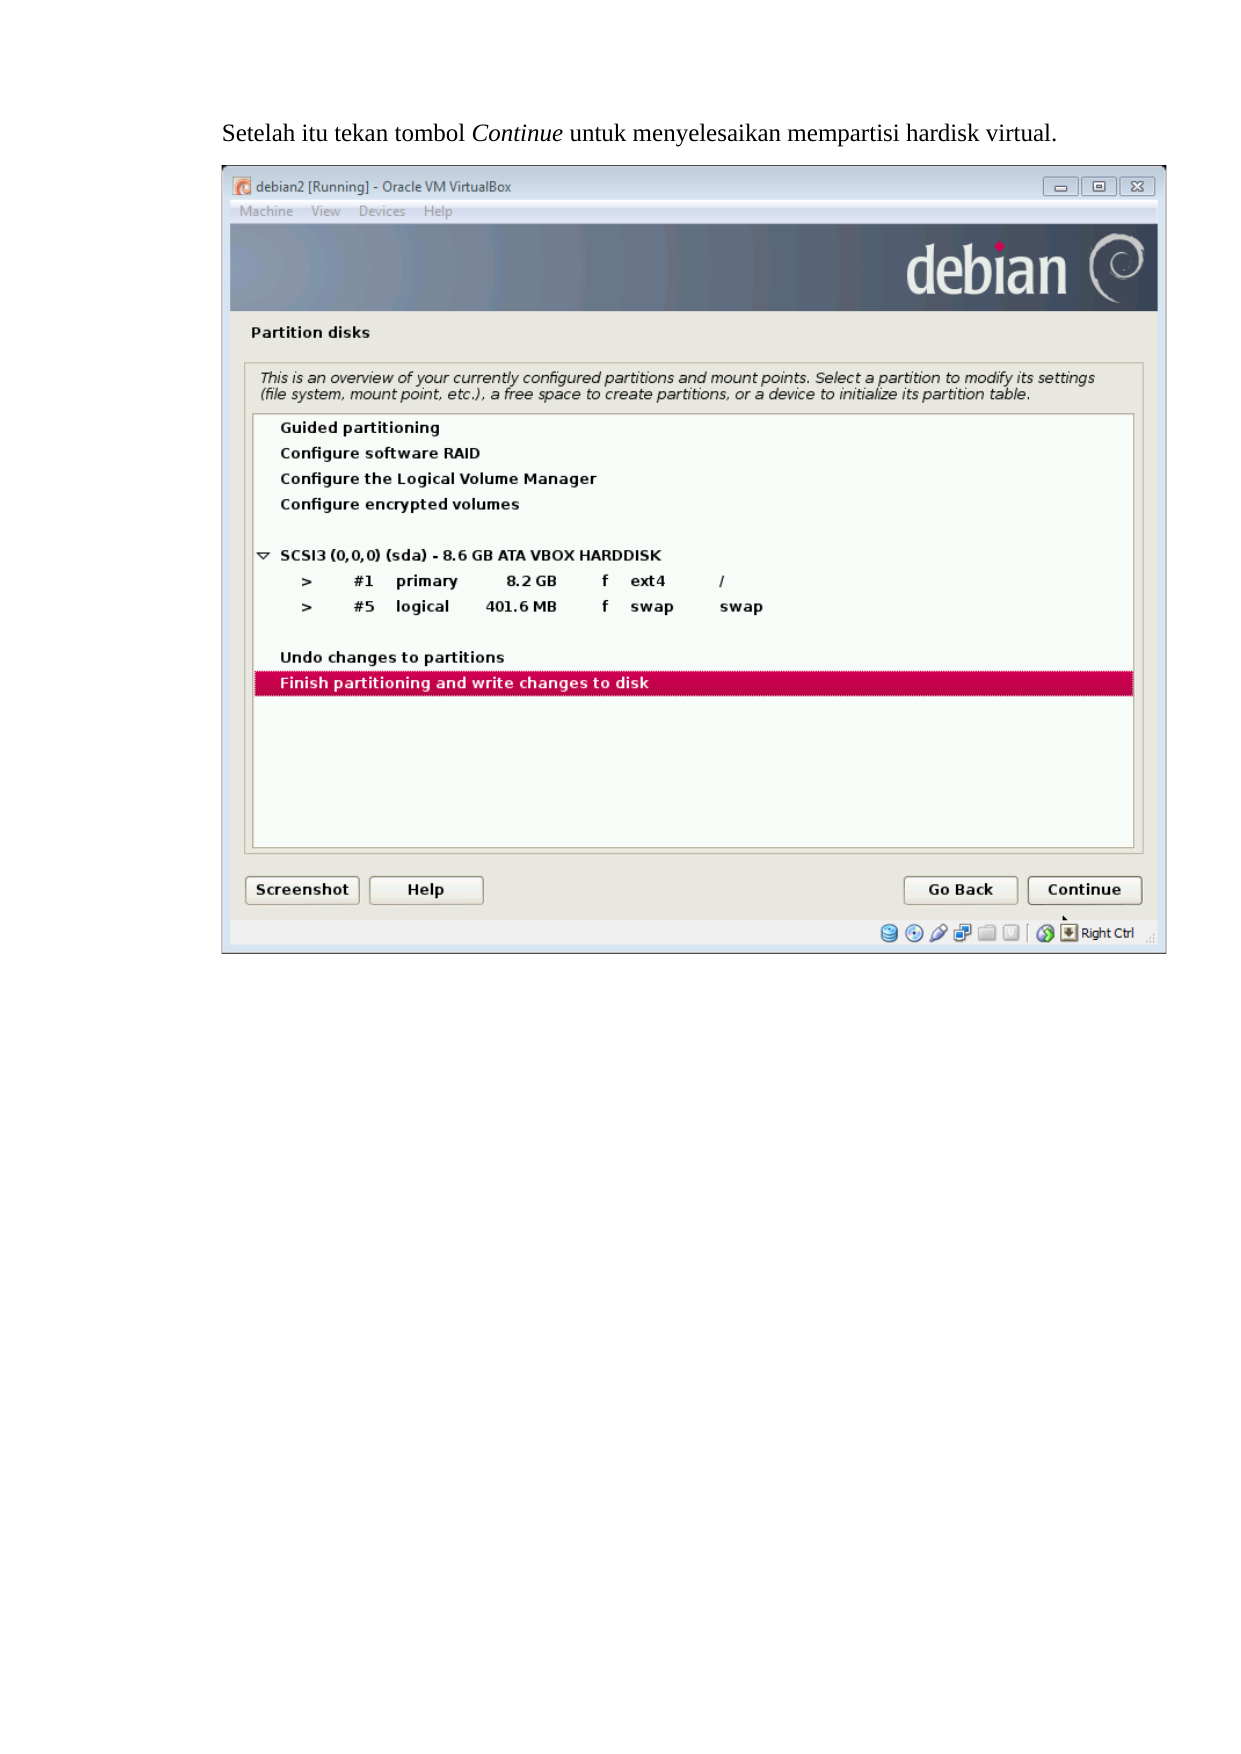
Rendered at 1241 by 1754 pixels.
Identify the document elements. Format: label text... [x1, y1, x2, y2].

text Setelah itu tekan tombol Continue untuk menyelesaikan mempartisi hardisk virtual. [222, 118, 1122, 147]
